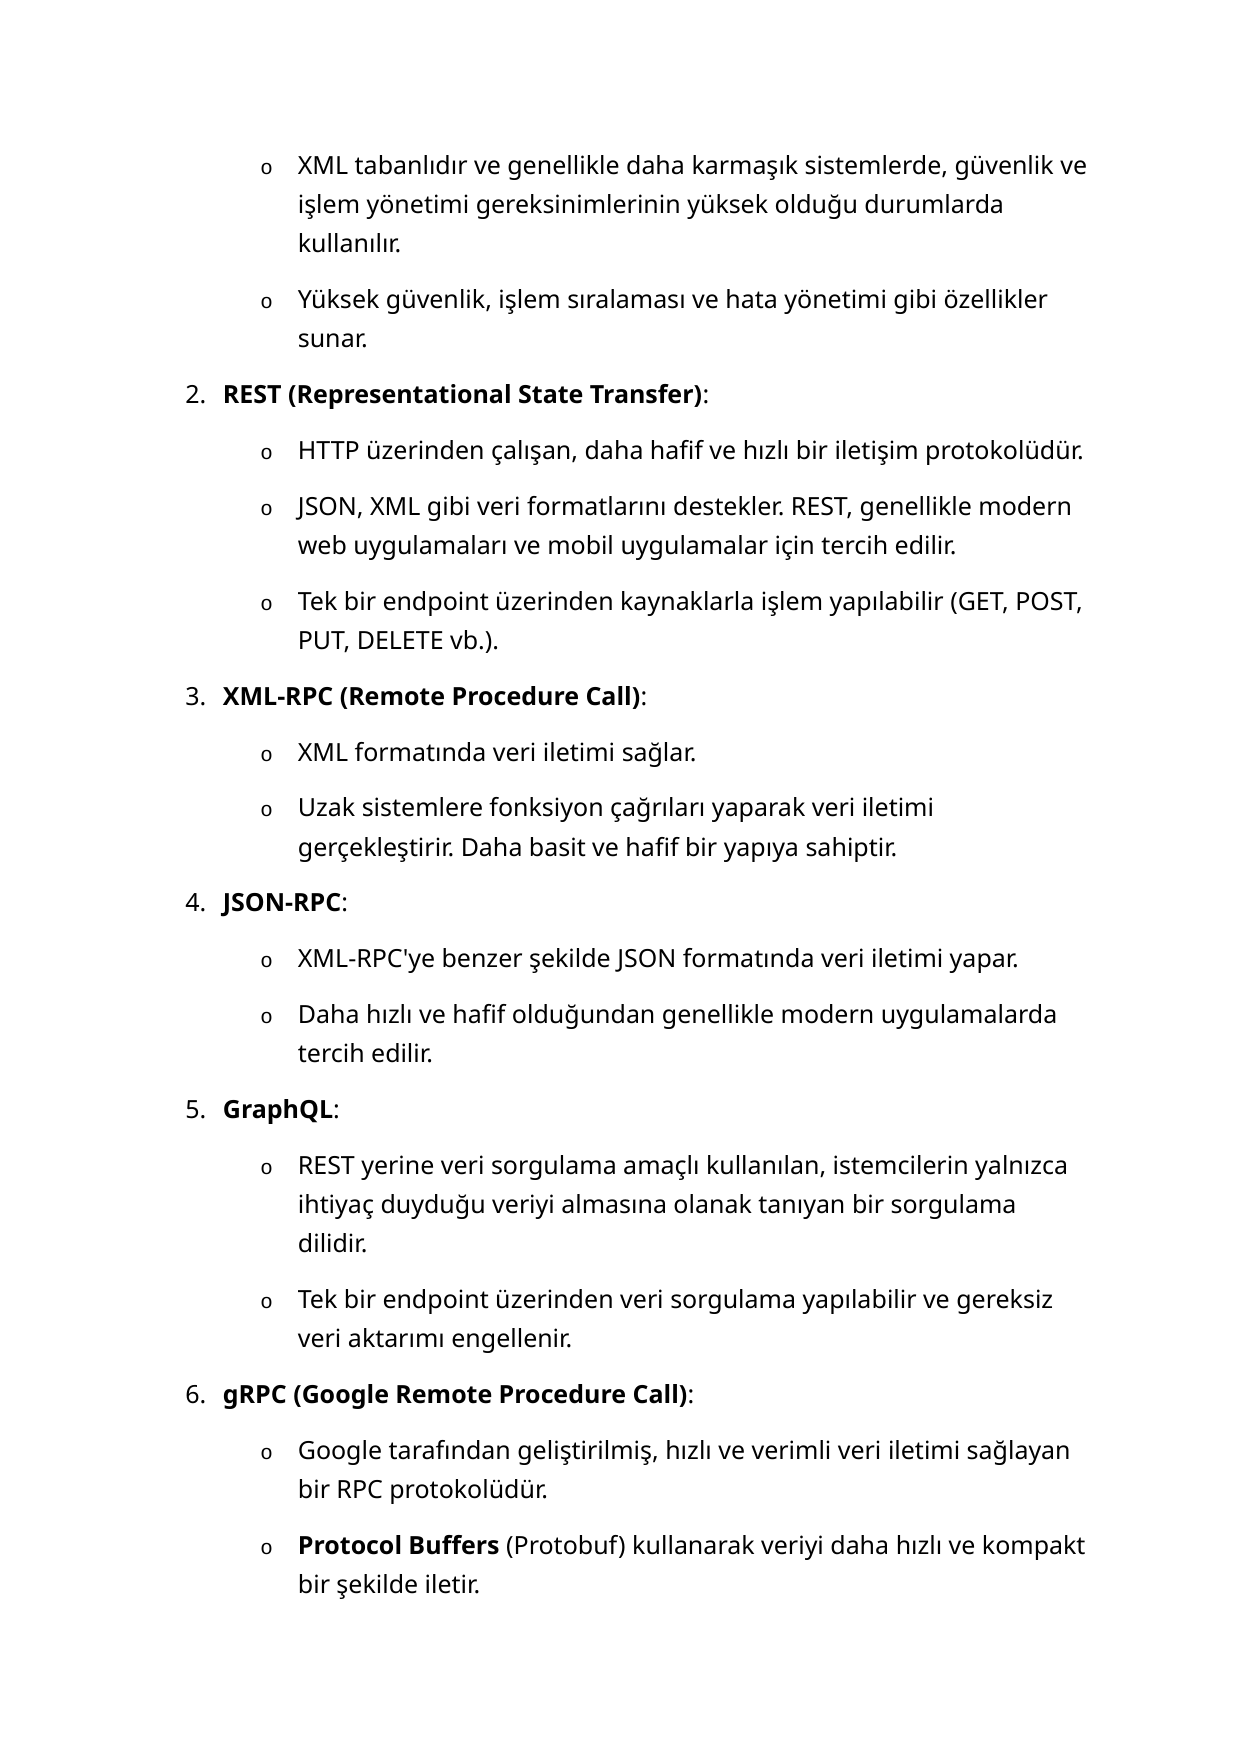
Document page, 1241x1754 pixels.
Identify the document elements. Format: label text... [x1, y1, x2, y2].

list GraphQL: [185, 1092, 1093, 1126]
list Protocol Buffers (Protobuf) kullanarak veriyi daha hızlı ve kompakt bir şekilde iletir. [260, 1528, 1093, 1601]
list XML formatında veri iletimi sağlar. [260, 734, 1093, 768]
list Yüksek güvenlik, işlem sıralaması ve hata yönetimi gibi özellikler sunar. [260, 282, 1093, 355]
list XML-RPC'ye benzer şekilde JSON formatında veri iletimi yapar. [260, 941, 1093, 975]
list XML tabanlıdır ve genellikle daha karmaşık sistemlerde, güvenlik ve işlem yönetimi gereksinimlerinin yüksek olduğu durumlarda kullanılır. [260, 148, 1093, 260]
list REST yerine veri sorgulama amaçlı kullanılan, istemcilerin yalnızca ihtiyaç duyduğu veriyi almasına olanak tanıyan bir sorgulama dilidir. [260, 1148, 1093, 1260]
list Uzak sistemlere fonksiyon çağrıları yaparak veri iletimi gerçekleştirir. Daha basit ve hafif bir yapıya sahiptir. [260, 790, 1093, 863]
list REST (Representational State Transfer): [185, 377, 1093, 411]
list JSON-RPC: [185, 885, 1093, 919]
list HTTP üzerinden çalışan, daha hafif ve hızlı bir iletişim protokolüdür. [260, 433, 1093, 467]
list JSON, XML gibi veri formatlarını destekler. REST, genellikle modern web uygulamaları ve mobil uygulamalar için tercih edilir. [260, 488, 1093, 562]
list gRPC (Google Remote Procedure Call): [185, 1377, 1093, 1411]
list XML-RPC (Remote Procedure Call): [185, 678, 1093, 712]
list Tek bir endpoint üzerinden veri sorgulama yapılabilir ve gereksiz veri aktarımı engellenir. [260, 1282, 1093, 1355]
list Tek bir endpoint üzerinden kaynaklarla işlem yapılabilir (GET, POST, PUT, DELETE vb.). [260, 583, 1093, 657]
list Google tarafından geliştirilmiş, hızlı ve verimli veri iletimi sağlayan bir RPC protokolüdür. [260, 1433, 1093, 1506]
list Daha hızlı ve hafif olduğundan genellikle modern uygulamalarda tercih edilir. [260, 997, 1093, 1070]
